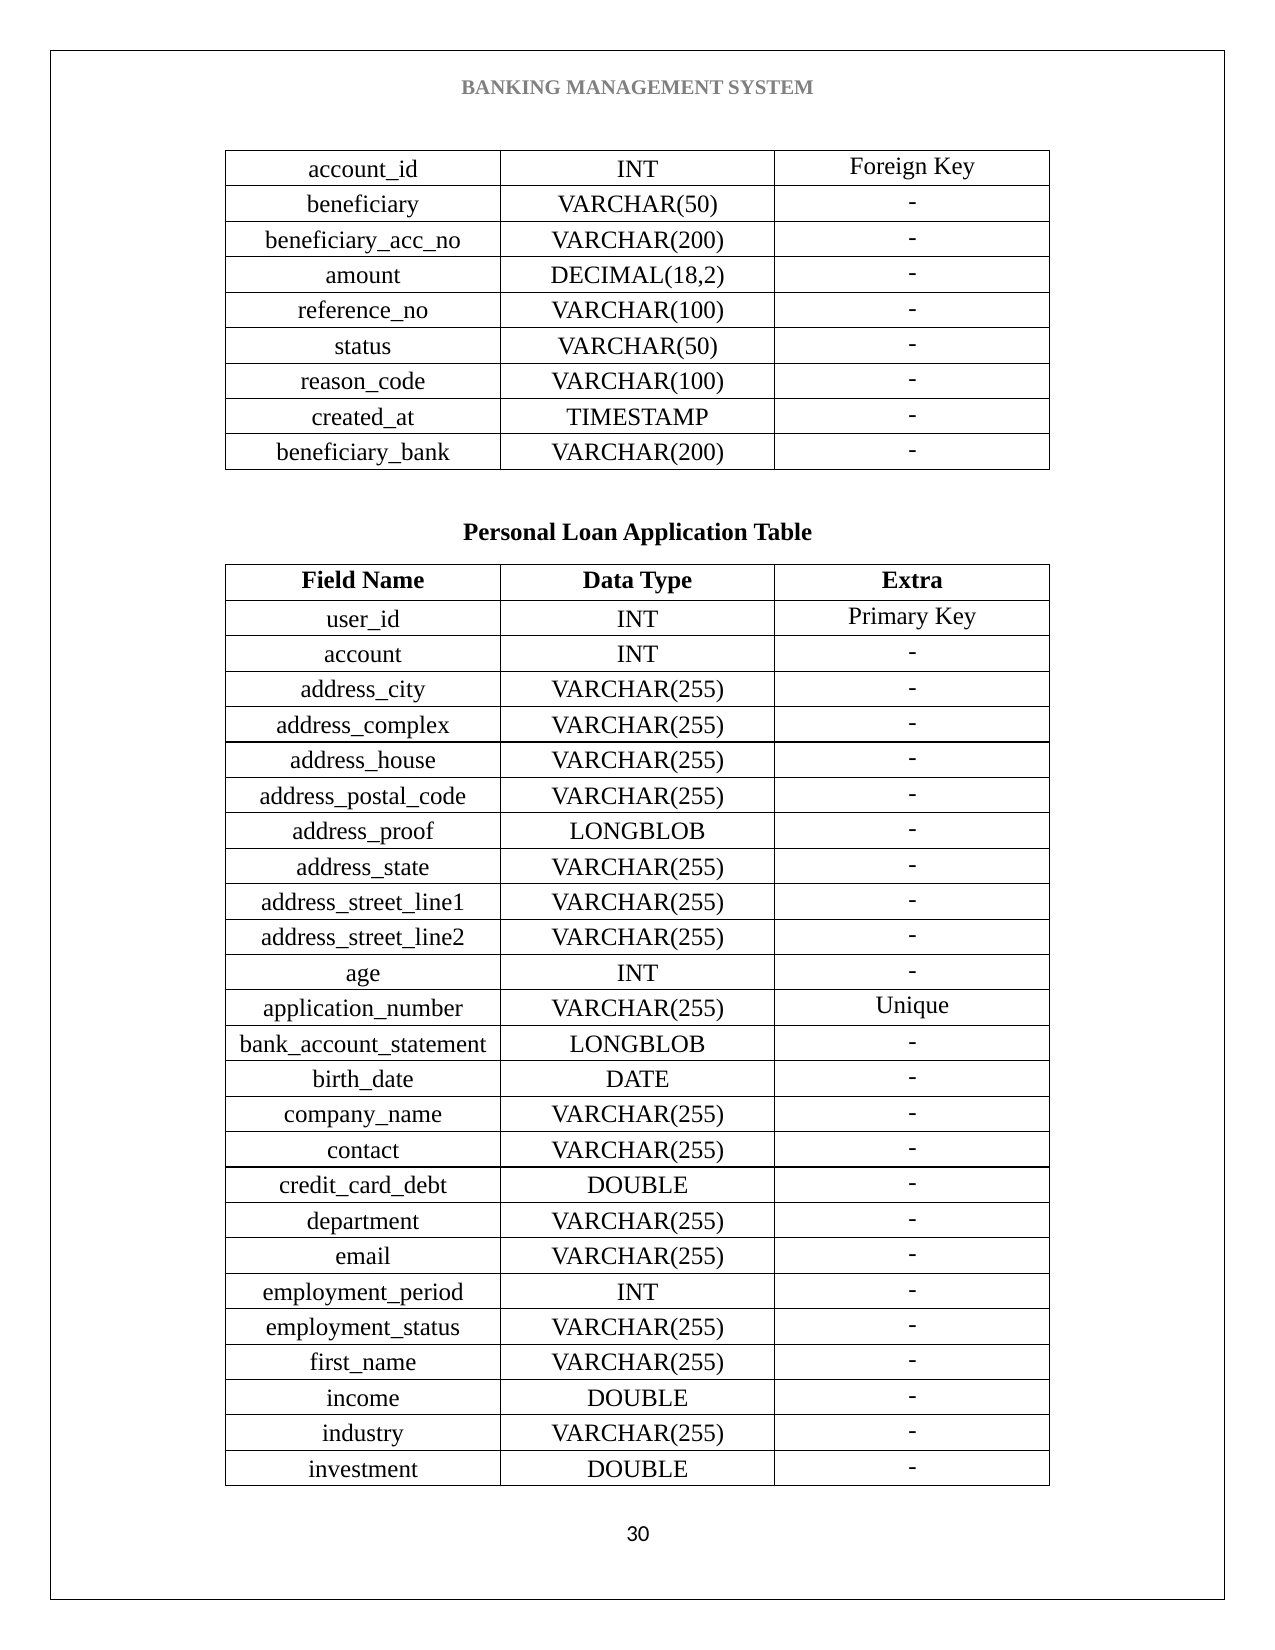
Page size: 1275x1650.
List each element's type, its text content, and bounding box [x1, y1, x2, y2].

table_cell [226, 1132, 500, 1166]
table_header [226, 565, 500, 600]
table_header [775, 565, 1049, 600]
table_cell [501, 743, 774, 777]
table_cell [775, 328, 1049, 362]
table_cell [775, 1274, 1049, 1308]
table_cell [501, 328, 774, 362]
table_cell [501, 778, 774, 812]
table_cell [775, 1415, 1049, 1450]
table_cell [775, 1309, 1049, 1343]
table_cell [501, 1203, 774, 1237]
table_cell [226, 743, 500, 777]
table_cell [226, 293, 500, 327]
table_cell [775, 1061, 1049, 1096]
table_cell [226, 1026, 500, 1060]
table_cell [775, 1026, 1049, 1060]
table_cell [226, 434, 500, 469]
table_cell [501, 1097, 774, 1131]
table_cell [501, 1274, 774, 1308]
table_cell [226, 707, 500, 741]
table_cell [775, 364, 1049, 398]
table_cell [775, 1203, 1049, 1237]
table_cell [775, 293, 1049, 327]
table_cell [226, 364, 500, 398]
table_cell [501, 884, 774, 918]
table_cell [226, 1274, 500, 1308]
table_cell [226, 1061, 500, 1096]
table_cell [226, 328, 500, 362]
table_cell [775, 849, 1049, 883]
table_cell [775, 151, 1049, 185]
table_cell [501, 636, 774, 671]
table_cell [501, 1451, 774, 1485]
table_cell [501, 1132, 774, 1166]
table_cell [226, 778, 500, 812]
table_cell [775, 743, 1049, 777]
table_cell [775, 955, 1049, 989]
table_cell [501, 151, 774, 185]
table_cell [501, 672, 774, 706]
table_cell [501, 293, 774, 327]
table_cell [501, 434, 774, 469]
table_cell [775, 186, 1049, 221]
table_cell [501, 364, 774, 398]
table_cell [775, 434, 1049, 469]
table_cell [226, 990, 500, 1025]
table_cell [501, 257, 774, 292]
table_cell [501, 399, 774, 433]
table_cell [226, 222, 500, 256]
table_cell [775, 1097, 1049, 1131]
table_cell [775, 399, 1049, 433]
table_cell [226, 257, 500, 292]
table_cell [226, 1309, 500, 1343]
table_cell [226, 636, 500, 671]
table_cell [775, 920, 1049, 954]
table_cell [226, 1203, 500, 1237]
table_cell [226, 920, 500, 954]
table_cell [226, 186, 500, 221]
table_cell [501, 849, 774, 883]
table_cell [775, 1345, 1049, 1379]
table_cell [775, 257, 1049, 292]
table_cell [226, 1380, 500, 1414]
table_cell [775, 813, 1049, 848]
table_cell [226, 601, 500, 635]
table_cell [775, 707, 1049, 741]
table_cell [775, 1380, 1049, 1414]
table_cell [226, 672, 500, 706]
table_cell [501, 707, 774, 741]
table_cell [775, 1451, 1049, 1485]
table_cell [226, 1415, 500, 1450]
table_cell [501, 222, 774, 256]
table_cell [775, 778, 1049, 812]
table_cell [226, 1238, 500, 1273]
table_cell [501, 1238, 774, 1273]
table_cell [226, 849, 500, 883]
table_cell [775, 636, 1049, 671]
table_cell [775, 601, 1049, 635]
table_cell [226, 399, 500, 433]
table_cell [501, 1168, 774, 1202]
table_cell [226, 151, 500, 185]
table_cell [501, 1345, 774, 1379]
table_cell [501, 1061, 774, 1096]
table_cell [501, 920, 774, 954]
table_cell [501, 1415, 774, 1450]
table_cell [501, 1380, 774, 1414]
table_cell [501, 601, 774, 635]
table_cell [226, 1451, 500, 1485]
text Personal Loan Application Table [225, 517, 1050, 545]
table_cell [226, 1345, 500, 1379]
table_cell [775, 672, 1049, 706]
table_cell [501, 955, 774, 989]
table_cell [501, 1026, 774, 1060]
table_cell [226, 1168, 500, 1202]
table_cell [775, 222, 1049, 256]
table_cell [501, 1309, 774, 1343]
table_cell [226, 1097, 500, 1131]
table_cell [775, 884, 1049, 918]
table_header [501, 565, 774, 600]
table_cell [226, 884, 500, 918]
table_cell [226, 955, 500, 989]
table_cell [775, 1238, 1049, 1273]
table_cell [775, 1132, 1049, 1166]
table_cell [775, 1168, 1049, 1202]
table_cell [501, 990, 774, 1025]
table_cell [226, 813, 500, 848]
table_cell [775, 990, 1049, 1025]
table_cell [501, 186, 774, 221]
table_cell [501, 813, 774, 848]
